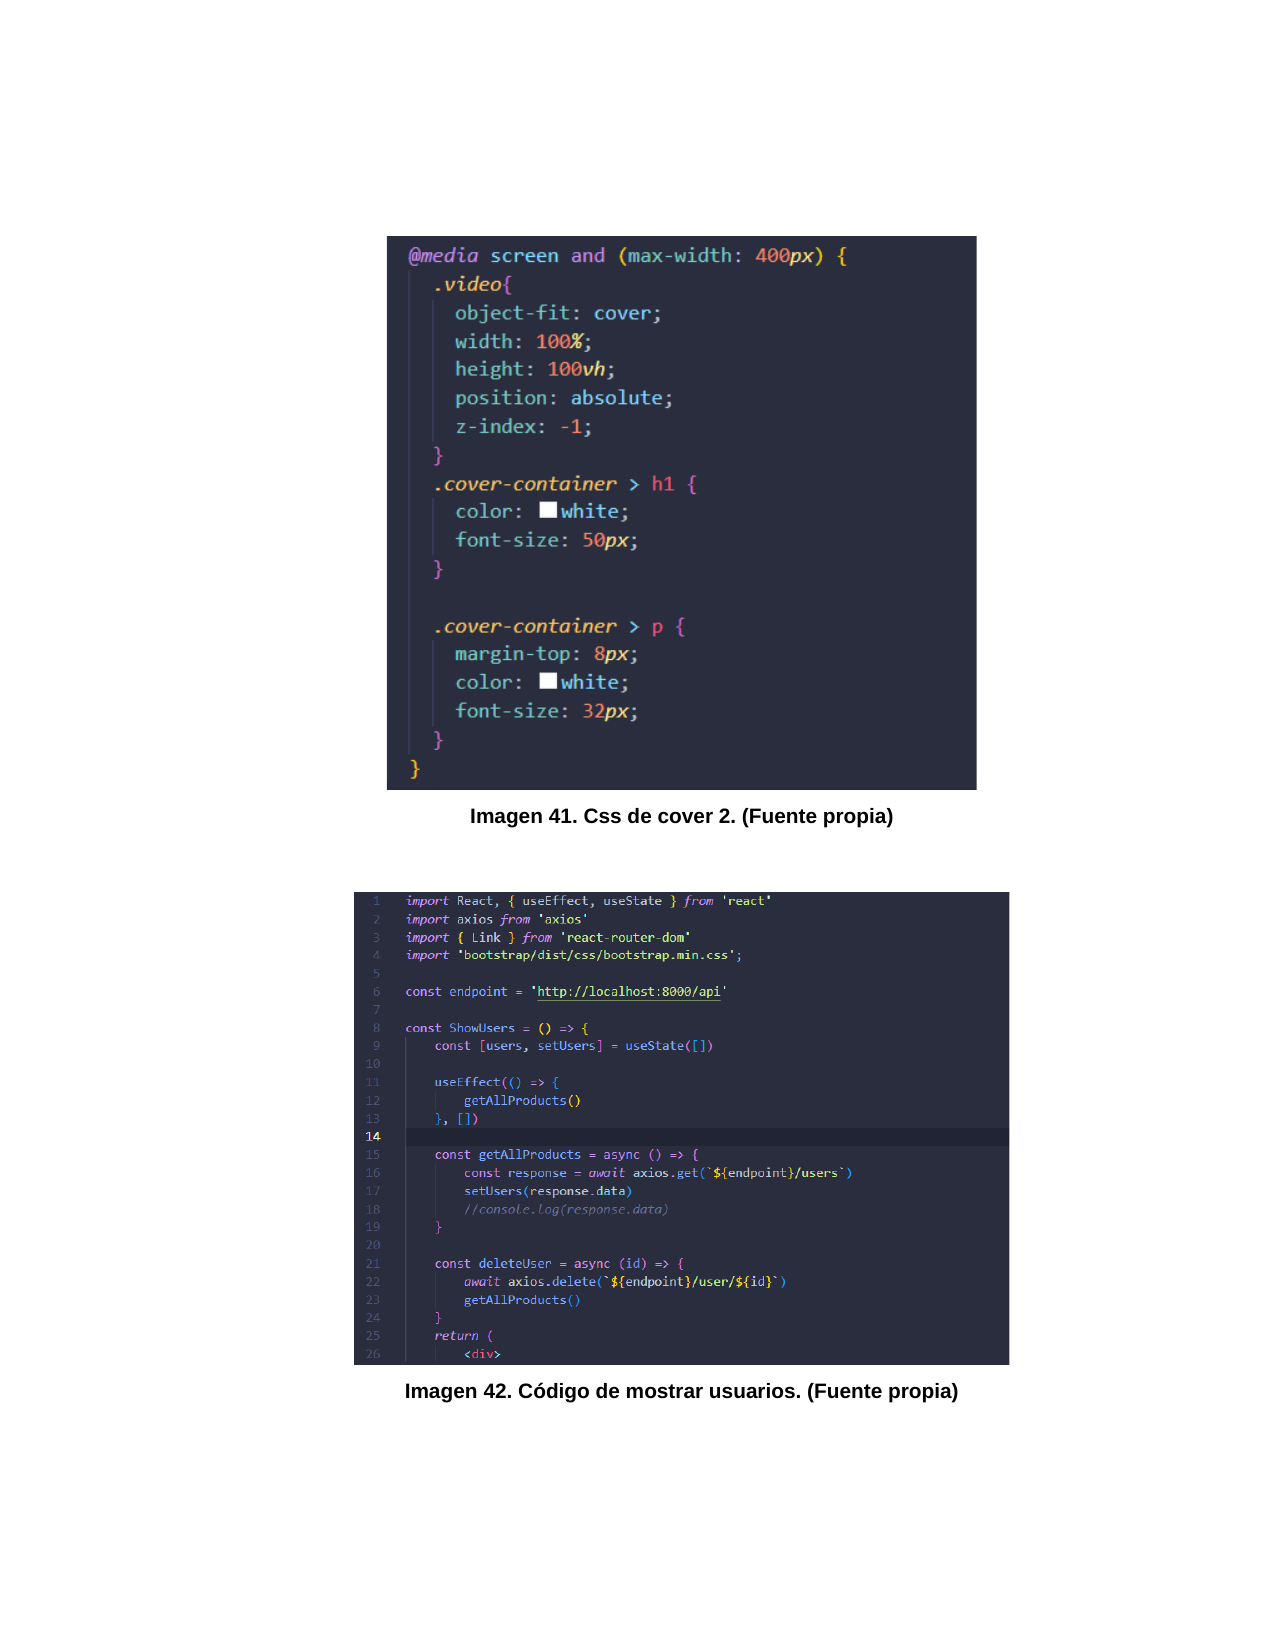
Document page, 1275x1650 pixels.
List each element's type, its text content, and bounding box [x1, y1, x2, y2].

text Imagen 42. Código de mostrar usuarios. (Fuente propia) [236, 1378, 1127, 1402]
picture [386, 236, 977, 790]
picture [354, 892, 1010, 1365]
text Imagen 41. Css de cover 2. (Fuente propia) [236, 804, 1127, 828]
